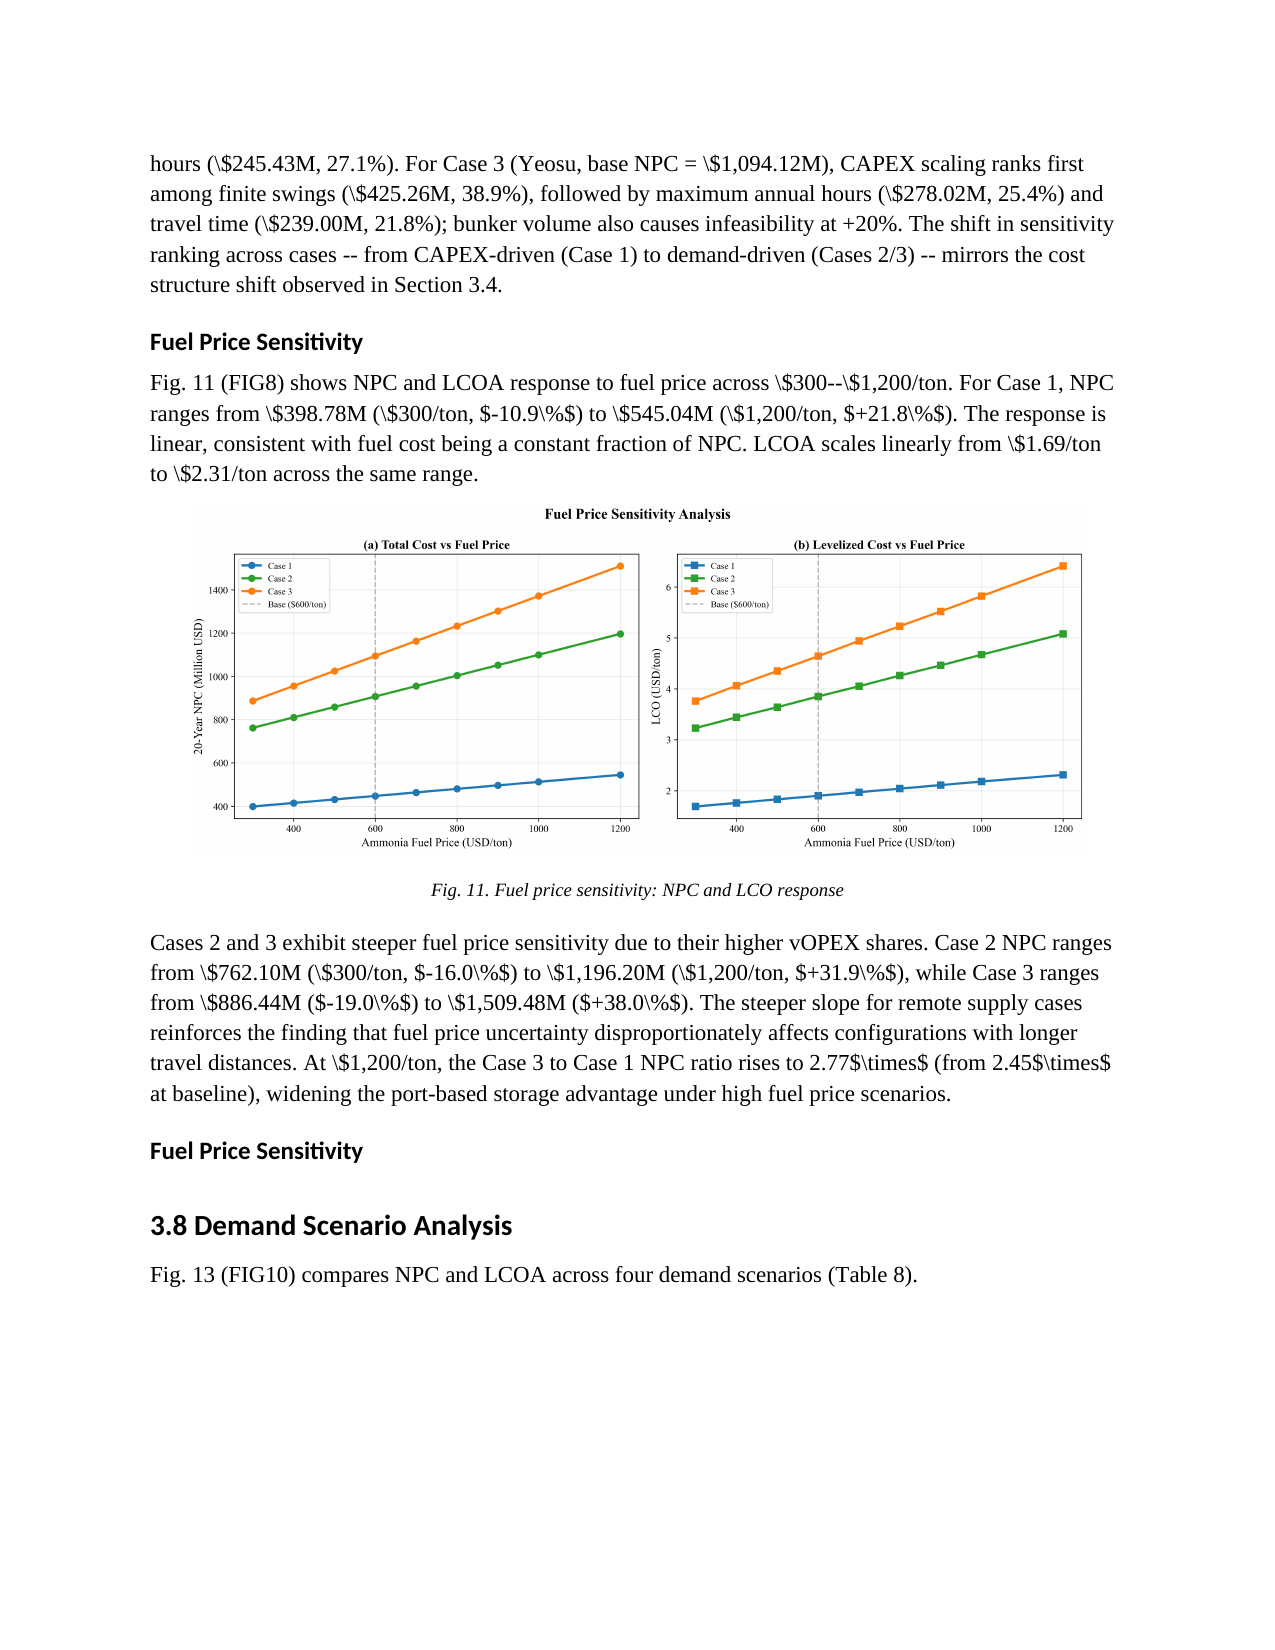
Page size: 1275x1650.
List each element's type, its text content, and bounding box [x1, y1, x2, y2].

text Fig. 11 (FIG8) shows NPC and LCOA response to fuel price across \$300--\$1,200/ton. For Case 1, NPC ranges from \$398.78M (\$300/ton, $-10.9\%$) to \$545.04M (\$1,200/ton, $+21.8\%$). The response is linear, consistent with fuel cost being a constant fraction of NPC. LCOA scales linearly from \$1.69/ton to \$2.31/ton across the same range. [150, 369, 1125, 486]
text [150, 150, 1125, 297]
subtitle 3.8 Demand Scenario Analysis [150, 1207, 1125, 1243]
subtitle Fuel Price Sensitivity [150, 1135, 1125, 1165]
text Fig. 11. Fuel price sensitivity: NPC and LCO response [150, 879, 1125, 900]
text Fig. 13 (FIG10) compares NPC and LCOA across four demand scenarios (Table 8). [150, 1261, 1125, 1287]
picture [187, 502, 1088, 855]
text Cases 2 and 3 exhibit steeper fuel price sensitivity due to their higher vOPEX shares. Case 2 NPC ranges from \$762.10M (\$300/ton, $-16.0\%$) to \$1,196.20M (\$1,200/ton, $+31.9\%$), while Case 3 ranges from \$886.44M ($-19.0\%$) to \$1,509.48M ($+38.0\%$). The steeper slope for remote supply cases reinforces the finding that fuel price uncertainty disproportionately affects configurations with longer travel distances. At \$1,200/ton, the Case 3 to Case 1 NPC ratio rises to 2.77$\times$ (from 2.45$\times$ at baseline), widening the port-based storage advantage under high fuel price scenarios. [150, 929, 1125, 1106]
subtitle Fuel Price Sensitivity [150, 326, 1125, 357]
